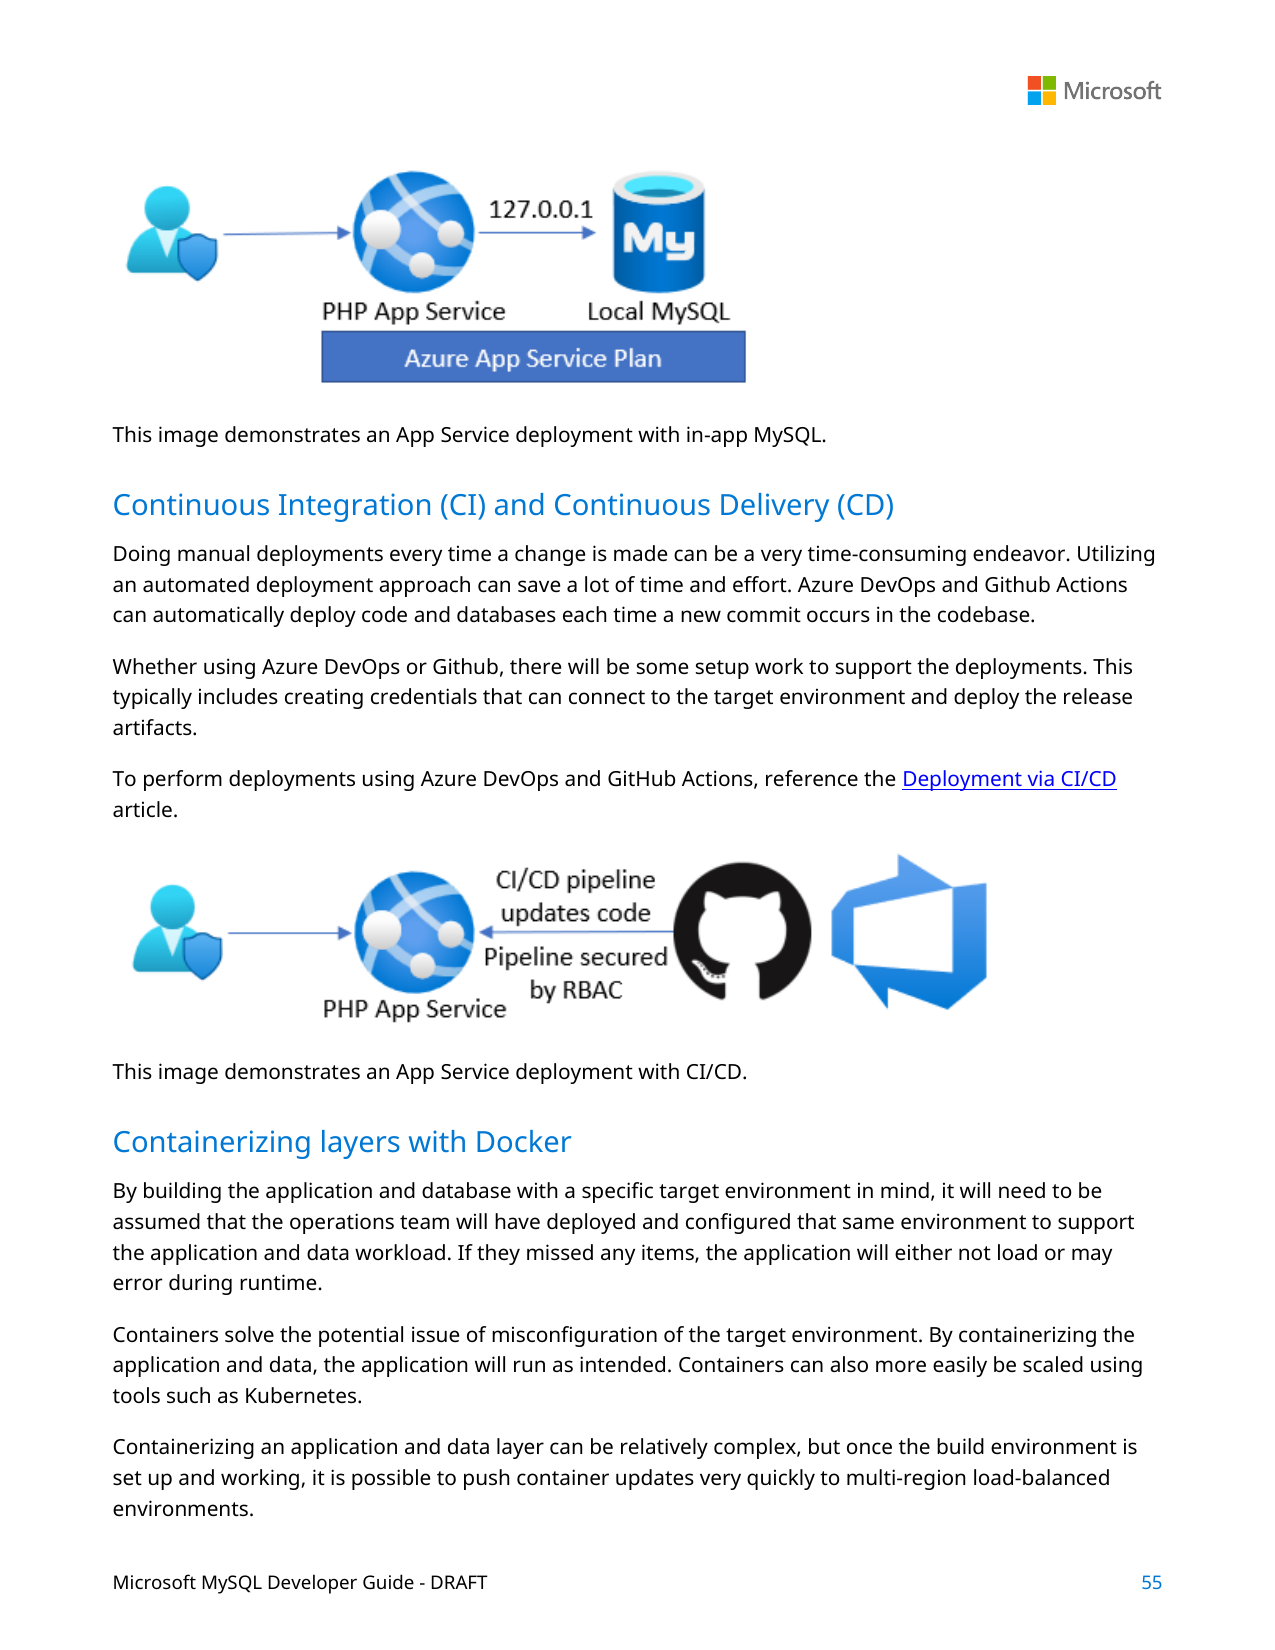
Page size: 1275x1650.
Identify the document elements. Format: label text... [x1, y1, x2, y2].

subtitle Containerizing layers with Docker [112, 1121, 1162, 1161]
picture [1026, 75, 1163, 107]
picture [112, 150, 757, 397]
text To perform deployments using Azure DevOps and GitHub Actions, reference the Deployment via CI/CD article. [112, 764, 1162, 824]
text Containers solve the potential issue of misconfiguration of the target environment. By containerizing the application and data, the application will run as intended. Containers can also more easily be scaled using tools such as Kubernetes. [112, 1320, 1162, 1409]
picture [112, 846, 1004, 1035]
text This image demonstrates an App Service deployment with CI/CD. [112, 1057, 1162, 1086]
text Containerizing an application and data layer can be relatively complex, but once the build environment is set up and working, it is possible to push container updates very quickly to multi-region load-balanced environments. [112, 1432, 1162, 1522]
text Doing manual deployments every time a change is made can be a very time-consuming endeavor. Utilizing an automated deployment approach can save a lot of time and effort. Azure DevOps and Github Actions can automatically deploy code and databases each time a new commit occurs in the codebase. [112, 539, 1162, 629]
text By building the application and database with a specific target environment in mind, it will need to be assumed that the operations team will have deployed and configured that same environment to support the application and data workload. If they missed any items, the application will either not load or may error during runtime. [112, 1176, 1162, 1297]
text This image demonstrates an App Service deployment with in-app MySQL. [112, 420, 1162, 448]
text Whether using Azure DevOps or Github, there will be some setup work to support the deployments. This typically includes creating credentials that can connect to the target environment and deploy the release artifacts. [112, 652, 1162, 742]
subtitle Continuous Integration (CI) and Continuous Delivery (CD) [112, 484, 1162, 523]
